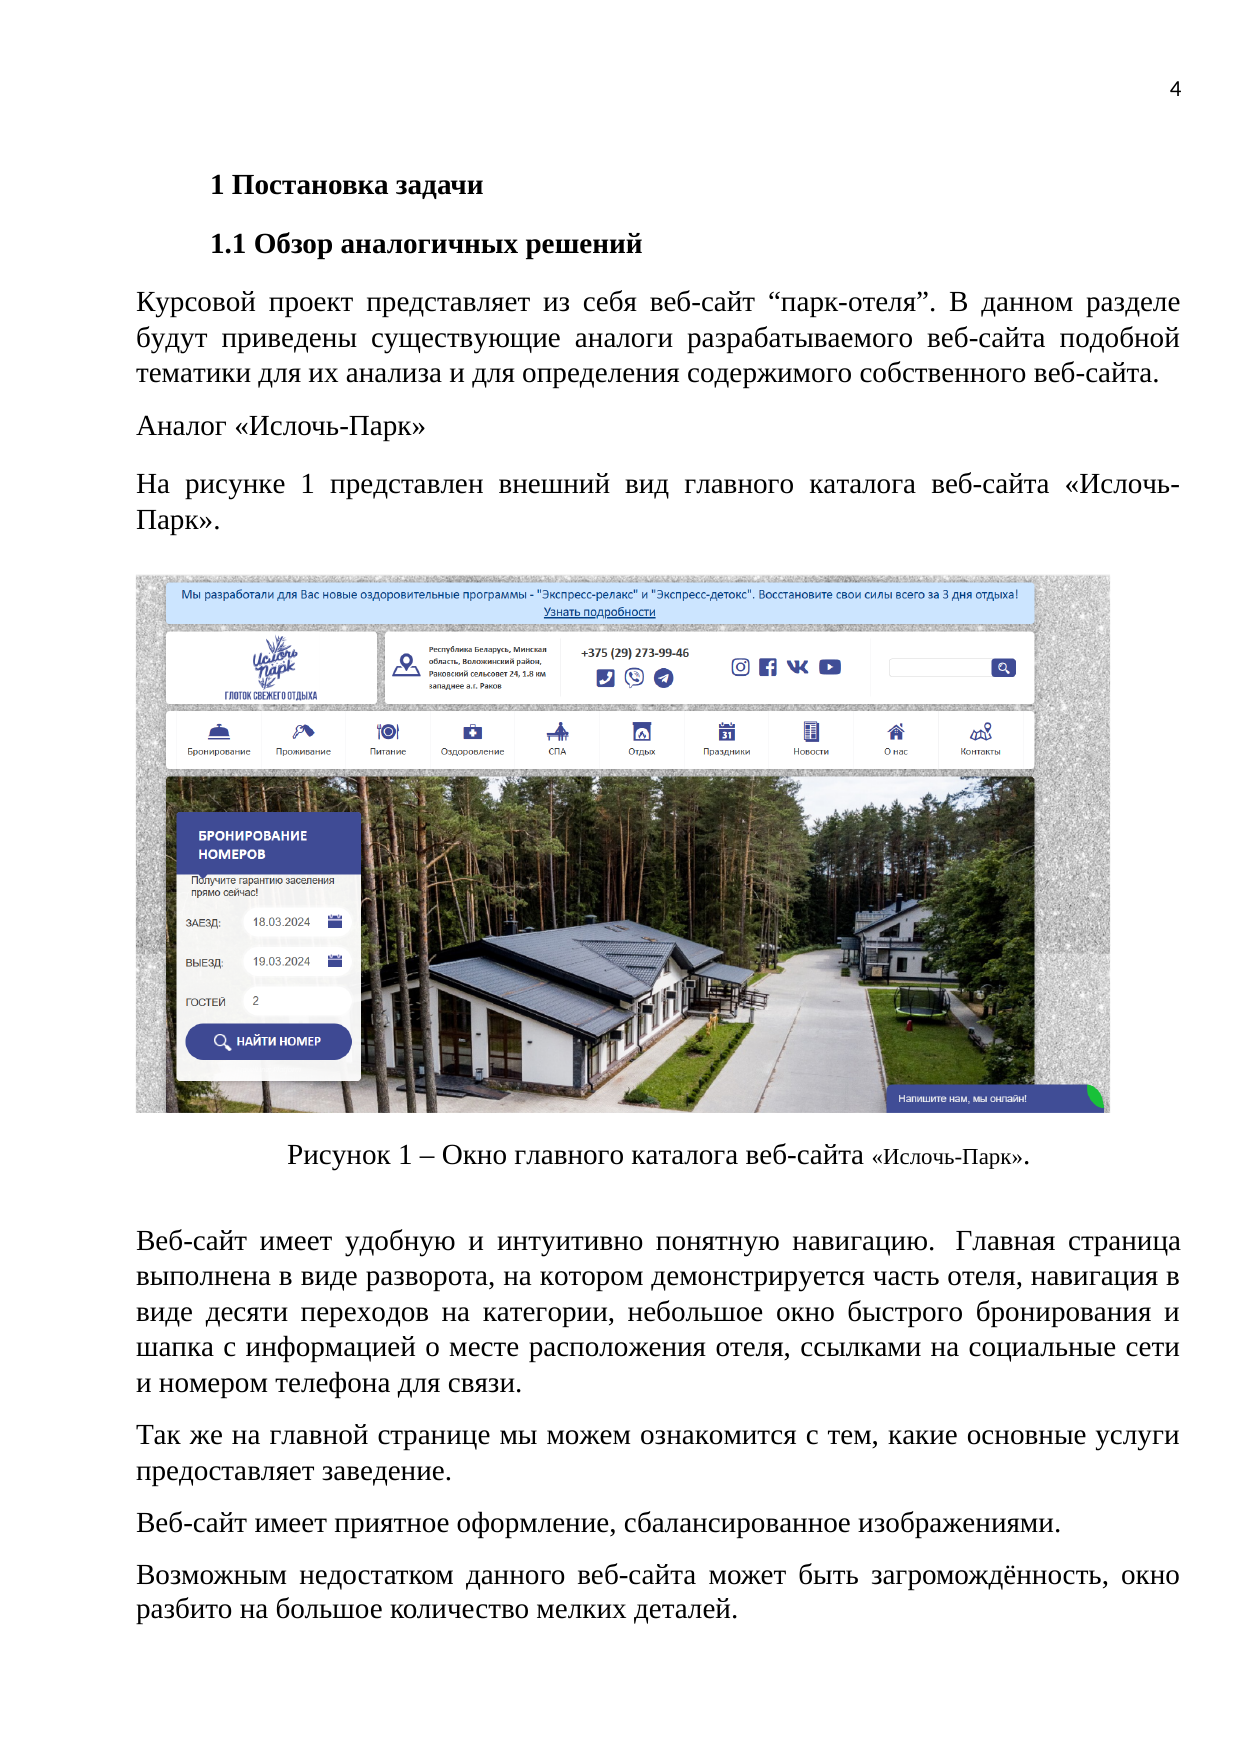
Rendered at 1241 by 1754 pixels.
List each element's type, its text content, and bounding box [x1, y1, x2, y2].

text Возможным недостатком данного веб-сайта может быть загромождённость, окно разбито на большое количество мелких деталей. [136, 1557, 1181, 1624]
text Веб-сайт имеет удобную и интуитивно понятную навигацию. Главная страница выполнена в виде разворота, на котором демонстрируется часть отеля, навигация в виде десяти переходов на категории, небольшое окно быстрого бронирования и шапка с информацией о месте расположения отеля, ссылками на социальные сети и номером телефона для связи. [136, 1363, 1181, 1399]
text 1 Постановка задачи [136, 167, 1181, 201]
text На рисунке 1 представлен внешний вид главного каталога веб-сайта «Ислочь-Парк». [136, 466, 1181, 535]
text Веб-сайт имеет удобную и интуитивно понятную навигацию. Главная страница выполнена в виде разворота, на котором демонстрируется часть отеля, навигация в виде десяти переходов на категории, небольшое окно быстрого бронирования и шапка с информацией о месте расположения отеля, ссылками на социальные сети и номером телефона для связи. [136, 1223, 1181, 1259]
text Рисунок 1 – Окно главного каталога веб-сайта «Ислочь-Парк». [136, 1137, 1181, 1171]
text Веб-сайт имеет приятное оформление, сбалансированное изображениями. [136, 1505, 1181, 1538]
text Аналог «Ислочь-Парк» [136, 408, 1181, 441]
picture [135, 574, 1111, 1113]
text Курсовой проект представляет из себя веб-сайт “парк-отеля”. В данном разделе будут приведены существующие аналоги разрабатываемого веб-сайта подобной тематики для их анализа и для определения содержимого собственного веб-сайта. [136, 284, 1181, 389]
list Обзор аналогичных решений [210, 226, 1181, 259]
text Так же на главной странице мы можем ознакомится с тем, какие основные услуги предоставляет заведение. [136, 1417, 1181, 1486]
